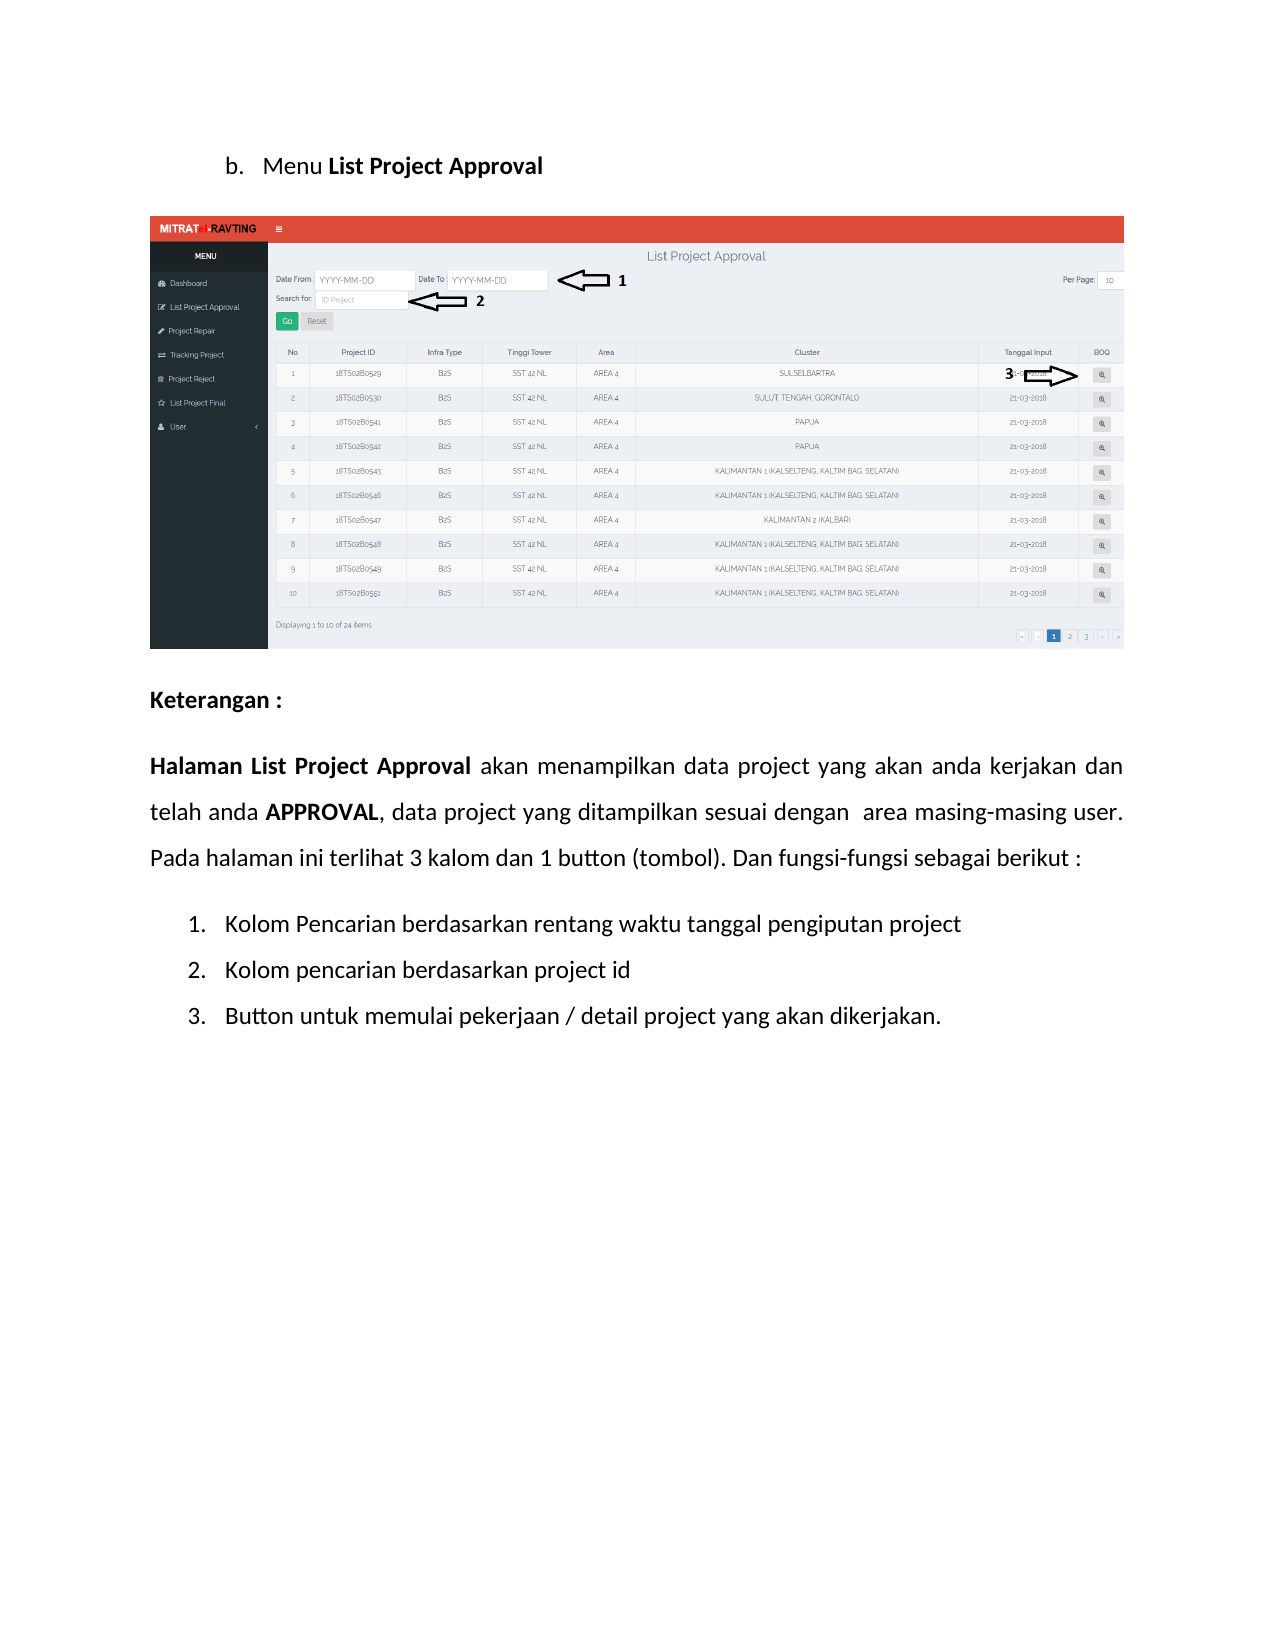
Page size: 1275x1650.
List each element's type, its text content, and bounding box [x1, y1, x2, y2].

text Keterangan : [150, 684, 1125, 714]
list Kolom pencarian berdasarkan project id [187, 954, 1125, 985]
list Button untuk memulai pekerjaan / detail project yang akan dikerjakan. [187, 1000, 1125, 1030]
list Kolom Pencarian berdasarkan rentang waktu tanggal pengiputan project [187, 908, 1125, 939]
list Menu List Project Approval [225, 150, 1125, 181]
text Halaman List Project Approval akan menampilkan data project yang akan anda kerjakan dan telah anda APPROVAL, data project yang ditampilkan sesuai dengan area masing-masing user. Pada halaman ini terlihat 3 kalom dan 1 button (tombol). Dan fungsi-fungsi sebagai berikut : [150, 750, 1125, 872]
picture [150, 216, 1124, 649]
